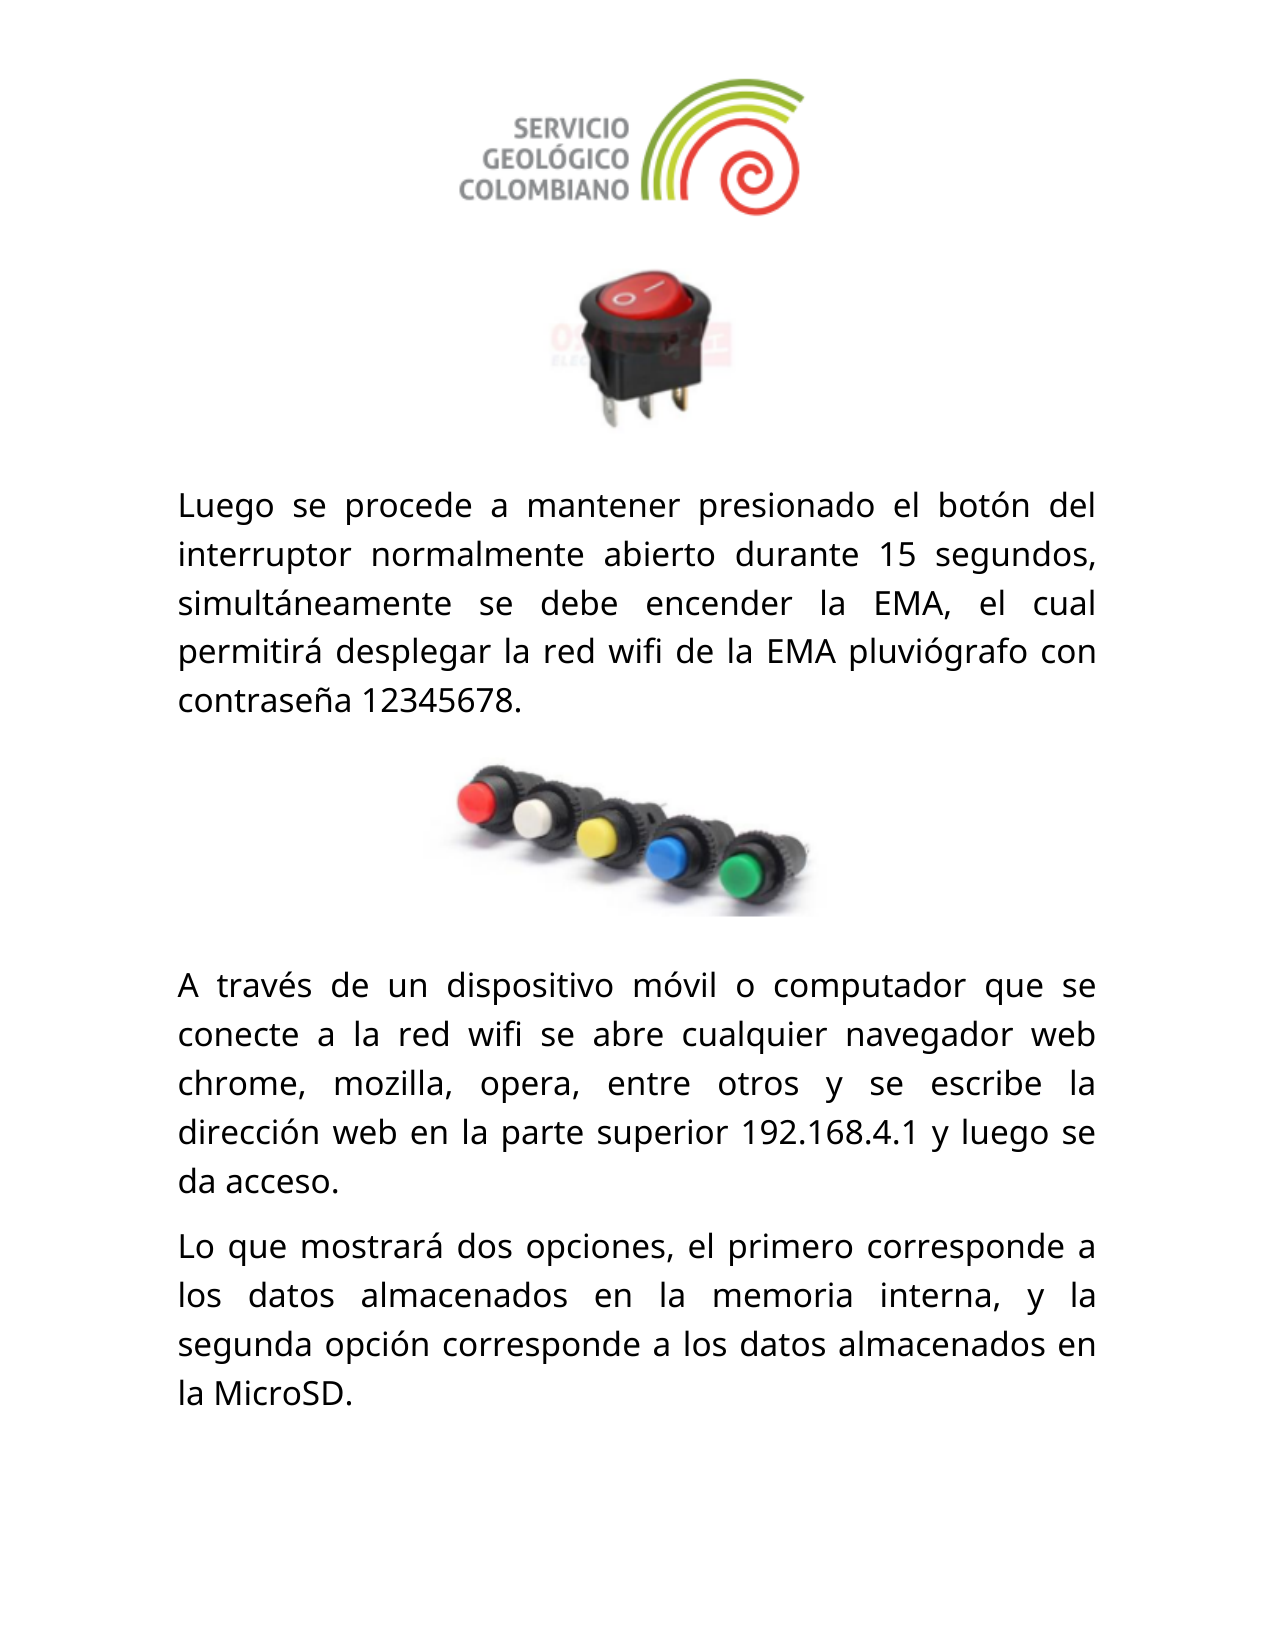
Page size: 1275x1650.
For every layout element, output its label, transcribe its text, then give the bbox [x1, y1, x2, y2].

text Lo que mostrará dos opciones, el primero corresponde a los datos almacenados en la memoria interna, y la segunda opción corresponde a los datos almacenados en la MicroSD. [177, 1223, 1098, 1415]
text A través de un dispositivo móvil o computador que se conecte a la red wifi se abre cualquier navegador web chrome, mozilla, opera, entre otros y se escribe la dirección web en la parte superior 192.168.4.1 y luego se da acceso. [177, 962, 1098, 1203]
picture [452, 73, 823, 462]
picture [422, 742, 853, 942]
text Luego se procede a mantener presionado el botón del interruptor normalmente abierto durante 15 segundos, simultáneamente se debe encender la EMA, el cual permitirá desplegar la red wifi de la EMA pluviógrafo con contraseña 12345678. [177, 481, 1098, 723]
